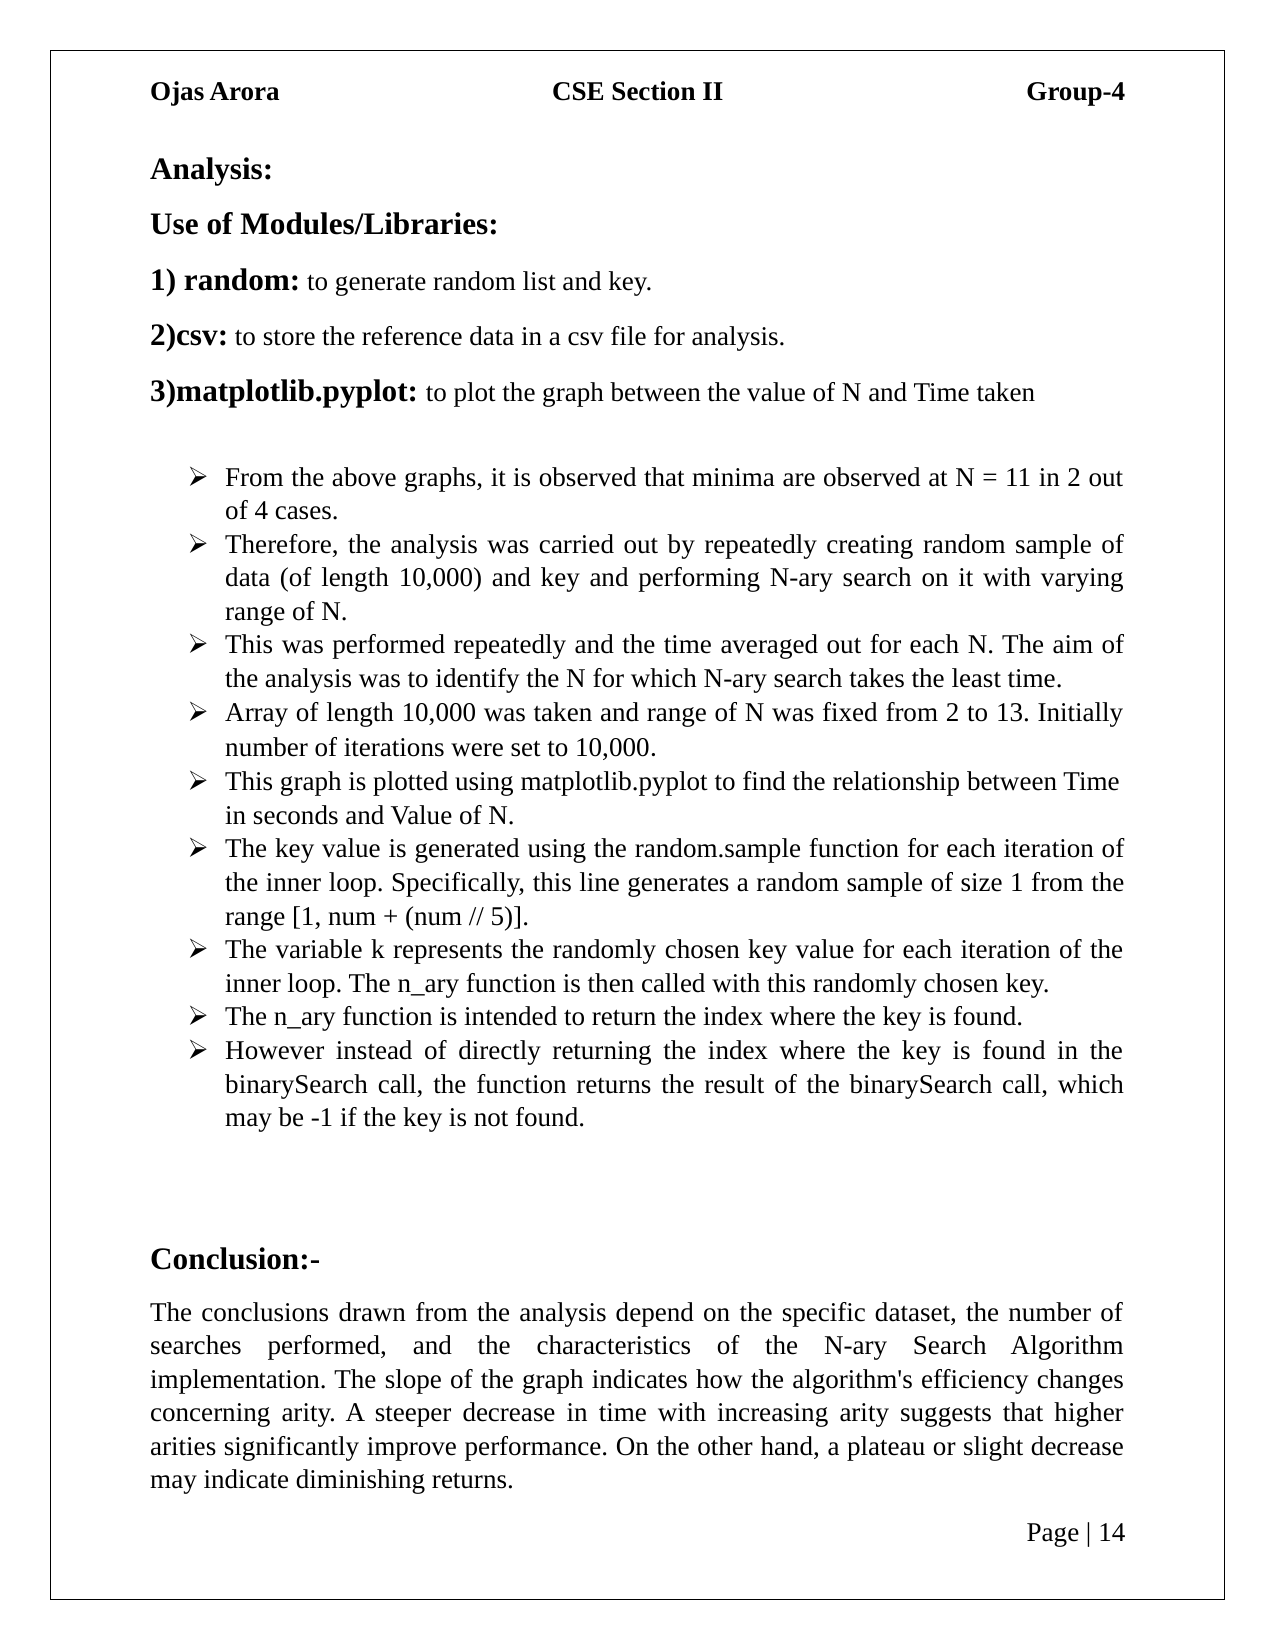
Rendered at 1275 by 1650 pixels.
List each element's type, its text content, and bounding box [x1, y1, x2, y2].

text Analysis: [150, 150, 1125, 186]
text Use of Modules/Libraries: [150, 205, 1125, 241]
list Therefore, the analysis was carried out by repeatedly creating random sample of data (of length 10,000) and key and performing N-ary search on it with varying range of N. [187, 528, 1125, 626]
list Array of length 10,000 was taken and range of N was fixed from 2 to 13. Initially number of iterations were set to 10,000. [187, 696, 1125, 763]
text 3)matplotlib.pyplot: to plot the graph between the value of N and Time taken [150, 372, 1125, 408]
list This graph is plotted using matplotlib.pyplot to find the relationship between Time in seconds and Value of N. [187, 765, 1125, 830]
text The conclusions drawn from the analysis depend on the specific dataset, the number of searches performed, and the characteristics of the N-ary Search Algorithm implementation. The slope of the graph indicates how the algorithm's efficiency changes concerning arity. A steeper decrease in time with increasing arity suggests that higher arities significantly improve performance. On the other hand, a plateau or slight decrease may indicate diminishing returns. [150, 1296, 1125, 1495]
list The key value is generated using the random.sample function for each iteration of the inner loop. Specifically, this line generates a random sample of size 1 from the range [1, num + (num // 5)]. [187, 832, 1125, 931]
list However instead of directly returning the index where the key is found in the binarySearch call, the function returns the result of the binarySearch call, which may be -1 if the key is not found. [187, 1034, 1125, 1132]
list From the above graphs, it is observed that minima are observed at N = 11 in 2 out of 4 cases. [187, 461, 1125, 526]
list The variable k represents the randomly chosen key value for each iteration of the inner loop. The n_ary function is then called with this randomly chosen key. [187, 933, 1125, 998]
text 1) random: to generate random list and key. [150, 261, 1125, 297]
text 2)csv: to store the reference data in a csv file for analysis. [150, 316, 1125, 352]
text Conclusion:- [150, 1241, 1125, 1276]
list The n_ary function is intended to return the index where the key is found. [187, 1000, 1125, 1032]
list This was performed repeatedly and the time averaged out for each N. The aim of the analysis was to identify the N for which N-ary search takes the least time. [187, 629, 1125, 693]
